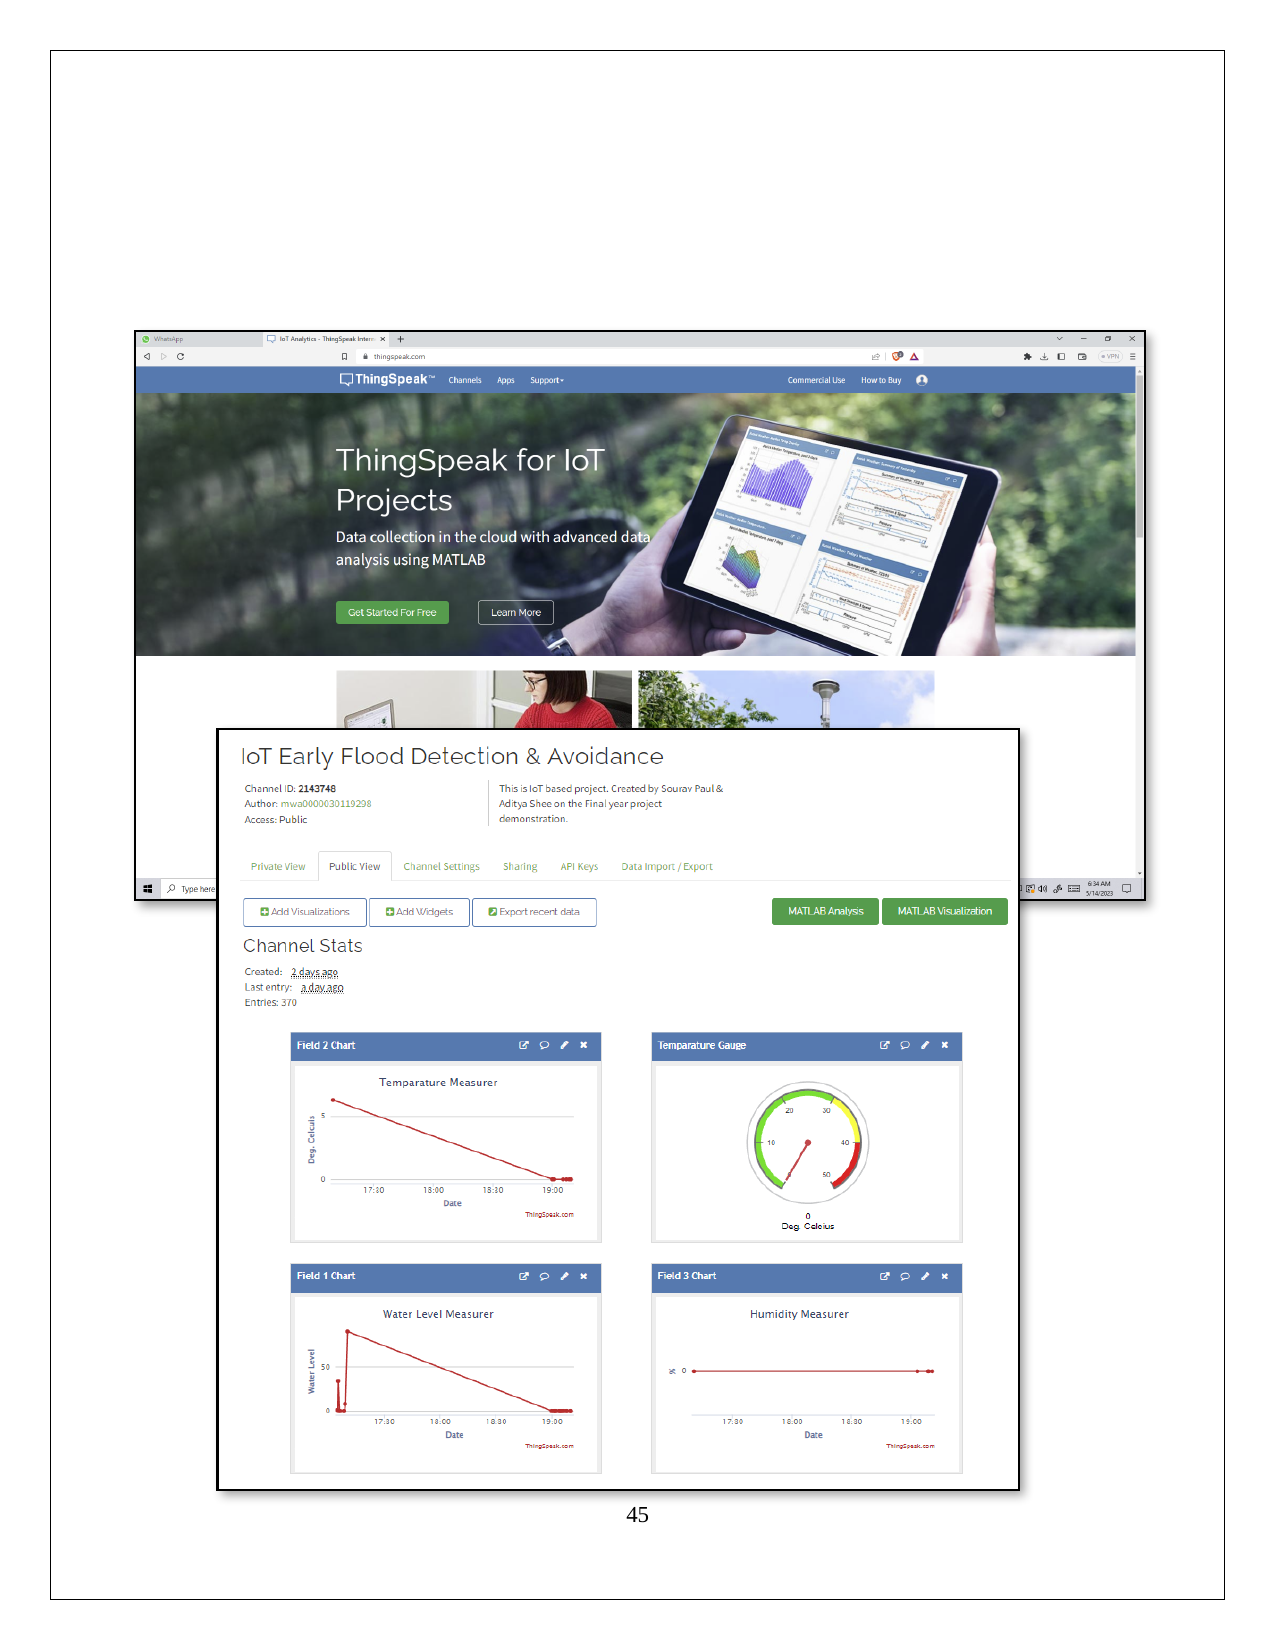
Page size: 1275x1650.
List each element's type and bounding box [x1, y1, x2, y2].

picture [136, 332, 1144, 899]
picture [219, 730, 1018, 1489]
